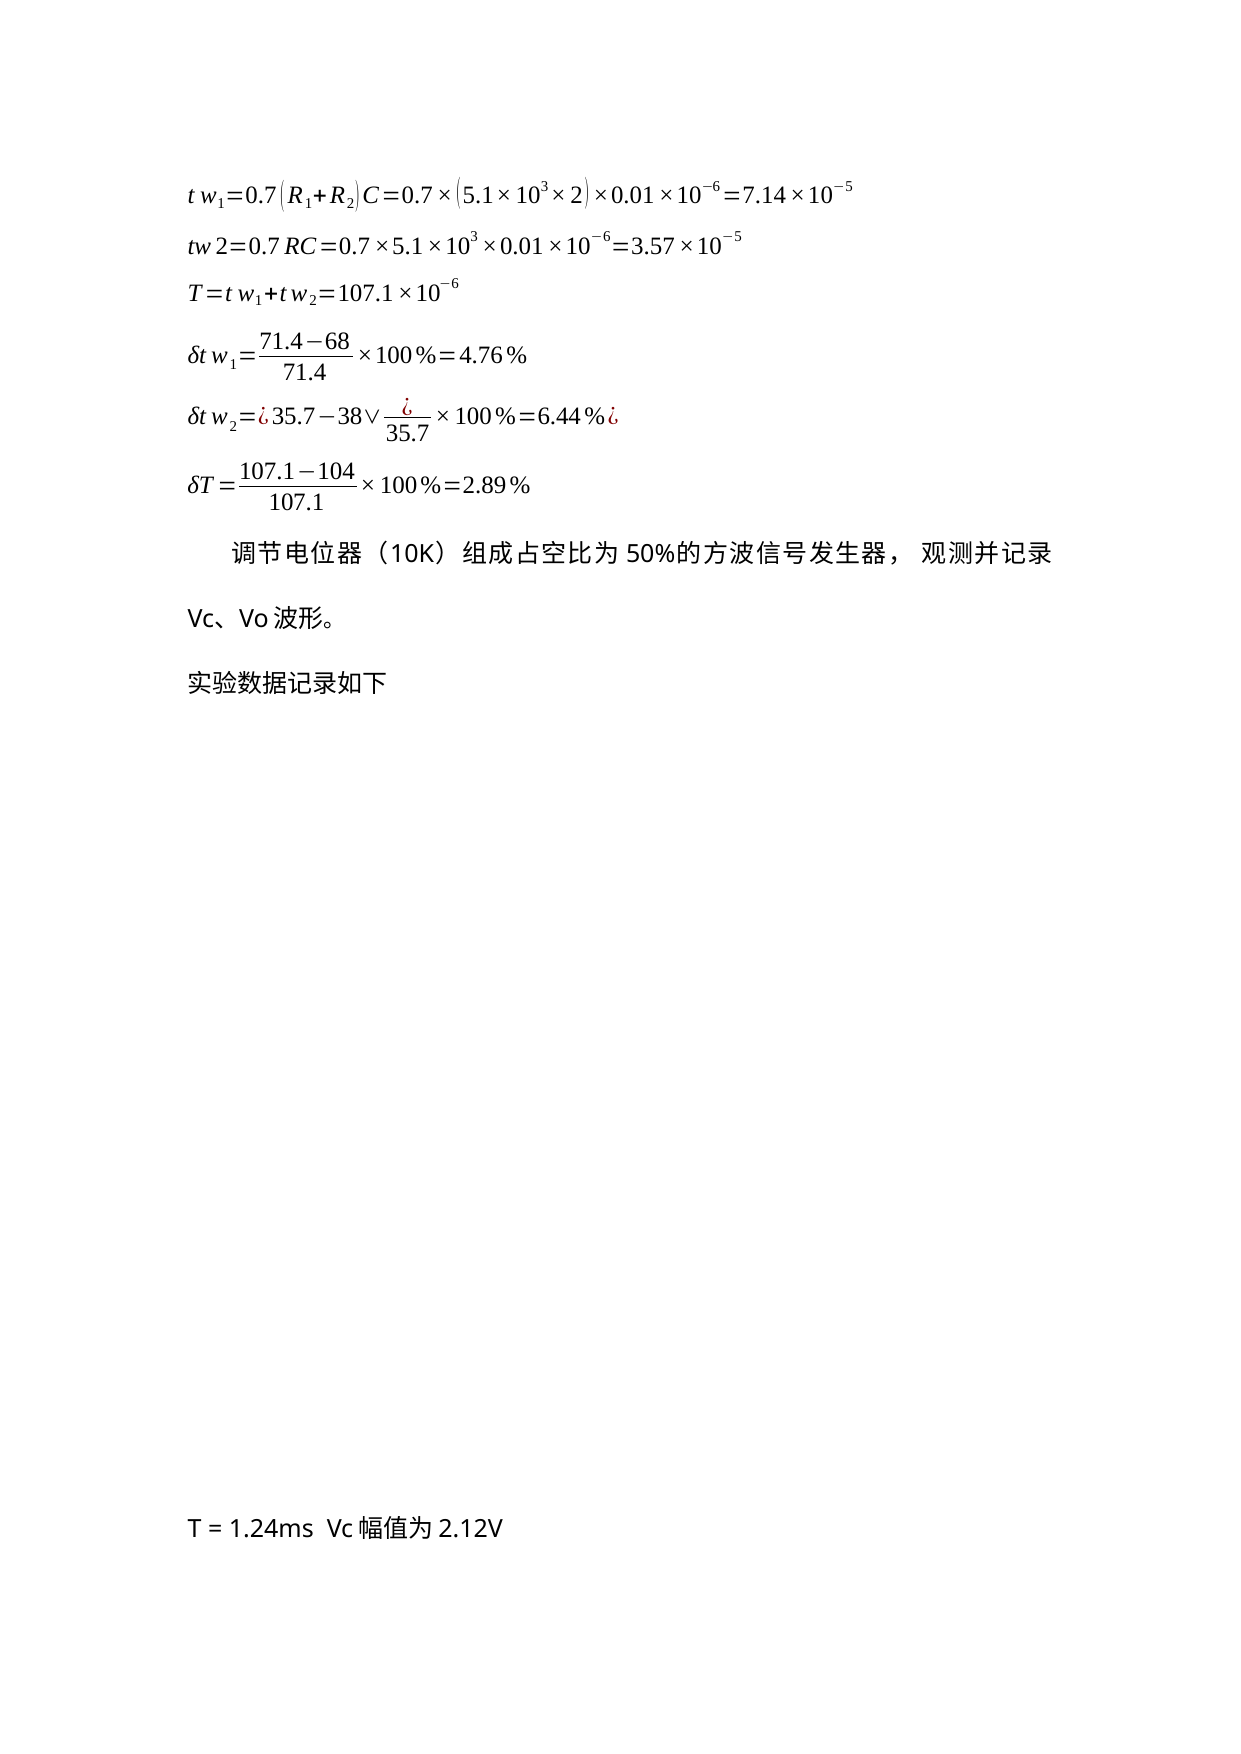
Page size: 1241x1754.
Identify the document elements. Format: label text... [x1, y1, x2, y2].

text 调节电位器（10K）组成占空比为50%的方波信号发生器， 观测并记录Vc、Vo波形。 [187, 519, 1053, 649]
text 实验数据记录如下 [187, 649, 1053, 714]
text T = 1.24ms Vc幅值为2.12V [187, 1494, 1053, 1559]
